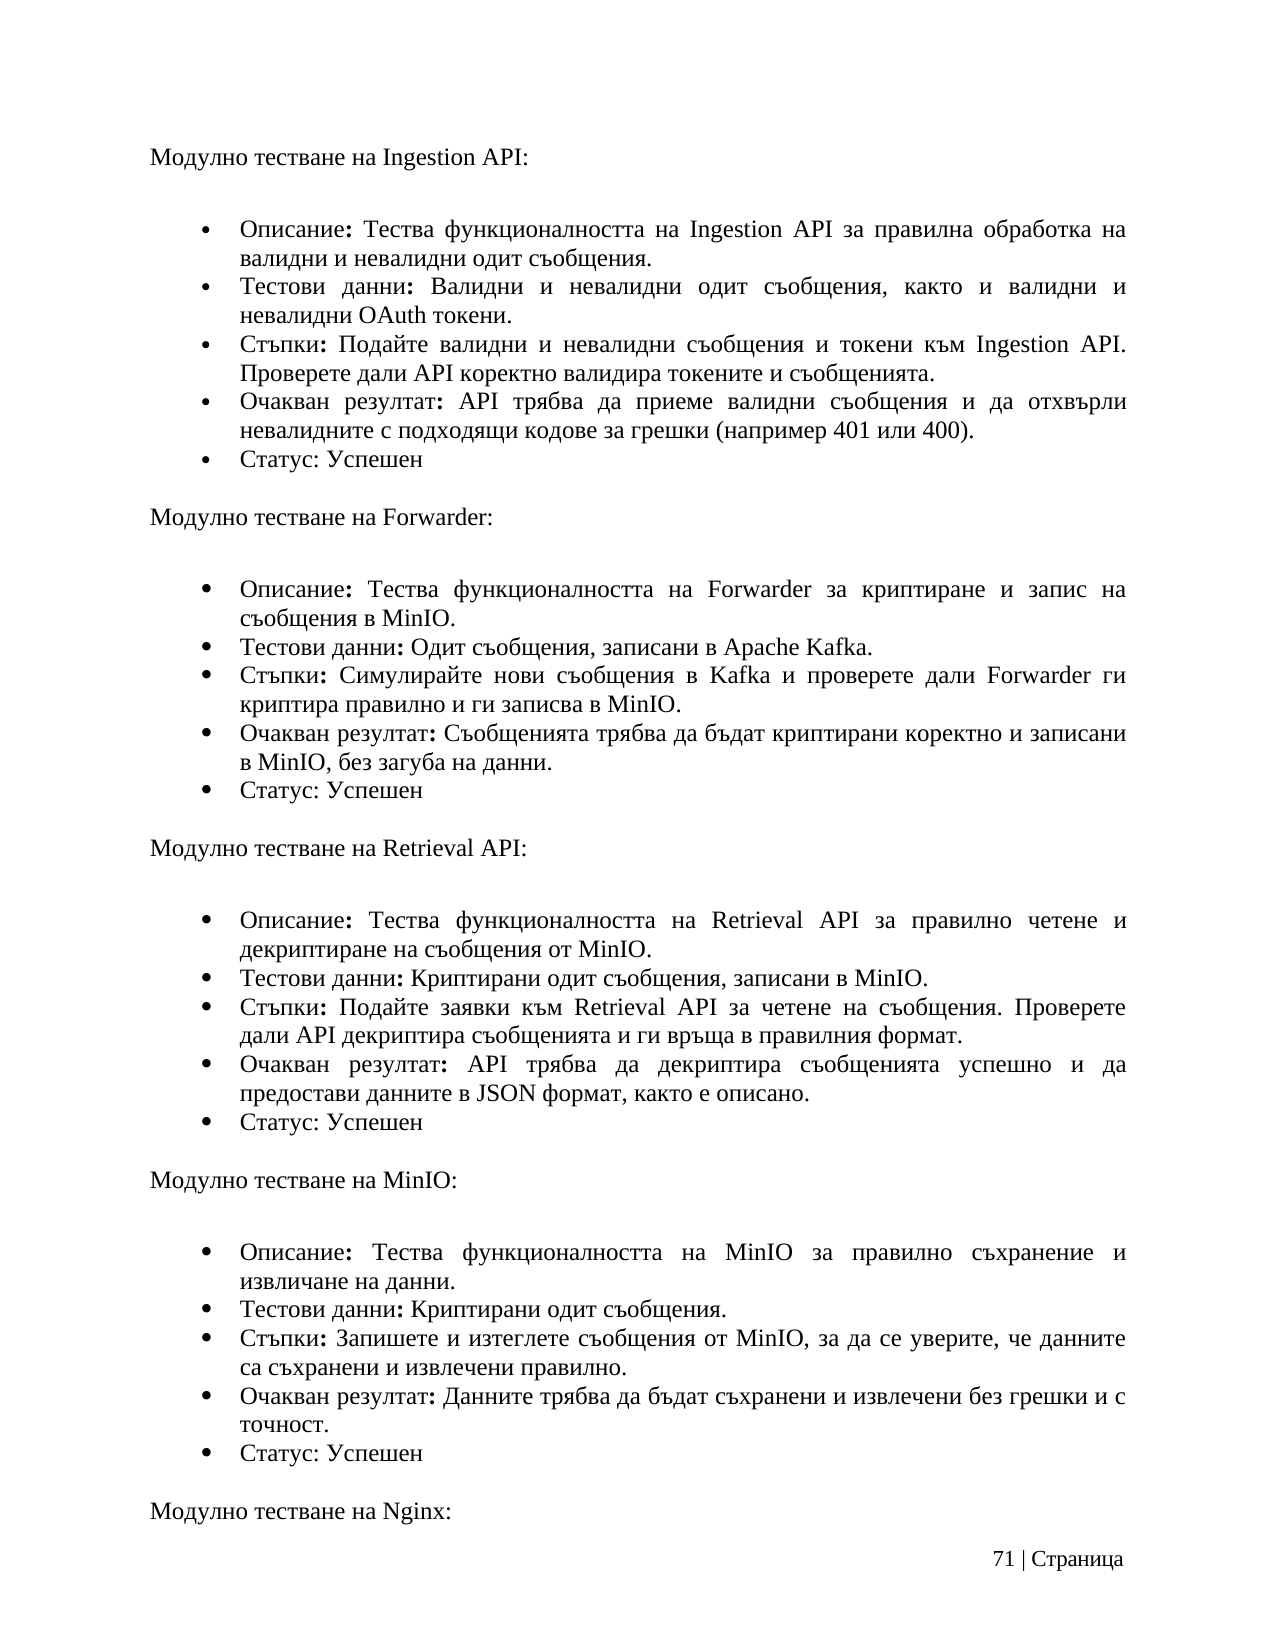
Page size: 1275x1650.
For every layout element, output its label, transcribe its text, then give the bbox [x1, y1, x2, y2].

list Очакван резултат: Данните трябва да бъдат съхранени и извлечени без грешки и с точност. [202, 1381, 1127, 1438]
list Статус: Успешен [202, 1107, 1127, 1136]
list Описание: Тества функционалността на Ingestion API за правилна обработка на валидни и невалидни одит съобщения. [202, 214, 1127, 271]
list Описание: Тества функционалността на Forwarder за криптиране и запис на съобщения в MinIO. [202, 574, 1127, 632]
text Модулно тестване на Ingestion API: [149, 142, 1127, 170]
text Модулно тестване на Forwarder: [149, 502, 1127, 531]
text Модулно тестване на MinIO: [149, 1165, 1127, 1193]
list Статус: Успешен [202, 1438, 1127, 1467]
list Тестови данни: Валидни и невалидни одит съобщения, както и валидни и невалидни OAuth токени. [202, 271, 1127, 329]
text Модулно тестване на Retrieval API: [149, 833, 1127, 862]
list Стъпки: Подайте заявки към Retrieval API за четене на съобщения. Проверете дали API декриптира съобщенията и ги връща в правилния формат. [202, 992, 1127, 1049]
list Стъпки: Подайте валидни и невалидни съобщения и токени към Ingestion API. Проверете дали API коректно валидира токените и съобщенията. [202, 329, 1127, 386]
list Описание: Тества функционалността на MinIO за правилно съхранение и извличане на данни. [202, 1237, 1127, 1294]
list Статус: Успешен [202, 775, 1127, 804]
list Статус: Успешен [202, 444, 1127, 473]
list Тестови данни: Криптирани одит съобщения, записани в MinIO. [202, 963, 1127, 992]
list Тестови данни: Одит съобщения, записани в Apache Kafka. [202, 632, 1127, 660]
list Очакван резултат: API трябва да приеме валидни съобщения и да отхвърли невалидните с подходящи кодове за грешки (например 401 или 400). [202, 386, 1127, 444]
list Очакван резултат: Съобщенията трябва да бъдат криптирани коректно и записани в MinIO, без загуба на данни. [202, 718, 1127, 775]
list Тестови данни: Криптирани одит съобщения. [202, 1294, 1127, 1323]
list Описание: Тества функционалността на Retrieval API за правилно четене и декриптиране на съобщения от MinIO. [202, 906, 1127, 963]
text Модулно тестване на Nginx: [149, 1496, 1127, 1525]
list Стъпки: Запишете и изтеглете съобщения от MinIO, за да се уверите, че данните са съхранени и извлечени правилно. [202, 1323, 1127, 1381]
list Стъпки: Симулирайте нови съобщения в Kafka и проверете дали Forwarder ги криптира правилно и ги записва в MinIO. [202, 660, 1127, 718]
list Очакван резултат: API трябва да декриптира съобщенията успешно и да предостави данните в JSON формат, както е описано. [202, 1049, 1127, 1107]
